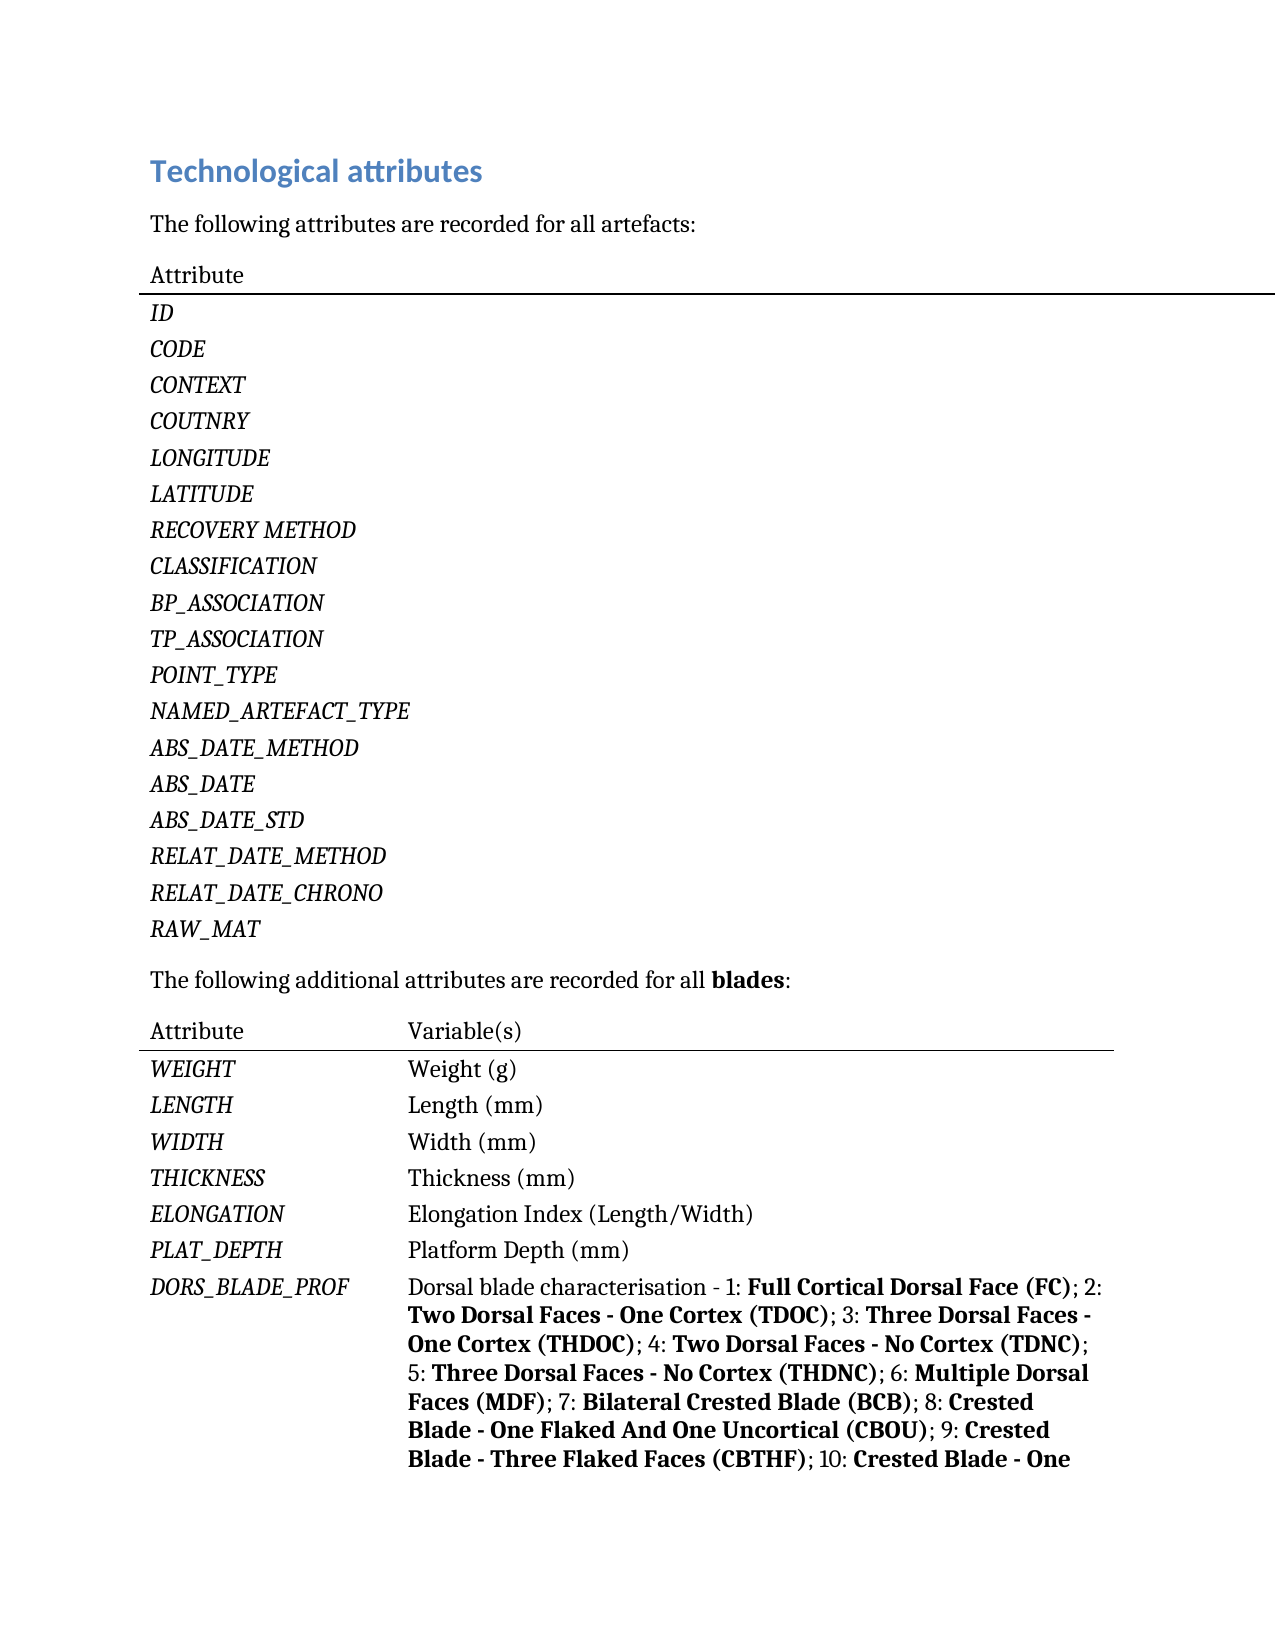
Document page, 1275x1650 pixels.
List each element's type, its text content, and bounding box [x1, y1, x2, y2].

table_cell RELAT_DATE_CHRONO [139, 875, 1275, 911]
table_cell ELONGATION [139, 1196, 396, 1233]
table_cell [396, 1269, 1114, 1474]
table_cell ID [139, 295, 1275, 331]
table_header Attribute [139, 1014, 396, 1050]
table_cell ABS_DATE_METHOD [139, 730, 1275, 766]
table_cell TP_ASSOCIATION [139, 621, 1275, 657]
text The following additional attributes are recorded for all blades: [150, 966, 1125, 995]
table_cell CLASSIFICATION [139, 549, 1275, 585]
table_cell LONGITUDE [139, 440, 1275, 476]
table_cell RECOVERY METHOD [139, 512, 1275, 548]
table_cell COUTNRY [139, 404, 1275, 440]
table_cell WIDTH [139, 1124, 396, 1160]
table_cell CONTEXT [139, 367, 1275, 403]
table_cell NAMED_ARTEFACT_TYPE [139, 694, 1275, 730]
table_cell RAW_MAT [139, 911, 1275, 947]
table_cell Weight (g) [396, 1051, 1114, 1088]
table_cell BP_ASSOCIATION [139, 585, 1275, 621]
table_cell Platform Depth (mm) [396, 1233, 1114, 1269]
table_cell CODE [139, 331, 1275, 367]
table_cell LENGTH [139, 1088, 396, 1124]
table_cell ABS_DATE_STD [139, 802, 1275, 838]
table_cell RELAT_DATE_METHOD [139, 839, 1275, 875]
table_header Variable(s) [396, 1014, 1114, 1050]
table_cell Elongation Index (Length/Width) [396, 1196, 1114, 1233]
table_cell PLAT_DEPTH [139, 1233, 396, 1269]
table_cell THICKNESS [139, 1160, 396, 1196]
table_cell LATITUDE [139, 476, 1275, 512]
table_cell Width (mm) [396, 1124, 1114, 1160]
table_cell WEIGHT [139, 1051, 396, 1088]
table_cell POINT_TYPE [139, 657, 1275, 693]
table_cell DORS_BLADE_PROF [139, 1269, 396, 1474]
table_cell ABS_DATE [139, 766, 1275, 802]
table_cell Thickness (mm) [396, 1160, 1114, 1196]
text The following attributes are recorded for all artefacts: [150, 209, 1125, 238]
table_cell Length (mm) [396, 1088, 1114, 1124]
subtitle Technological attributes [150, 150, 1125, 191]
table_header Attribute [139, 257, 1275, 293]
